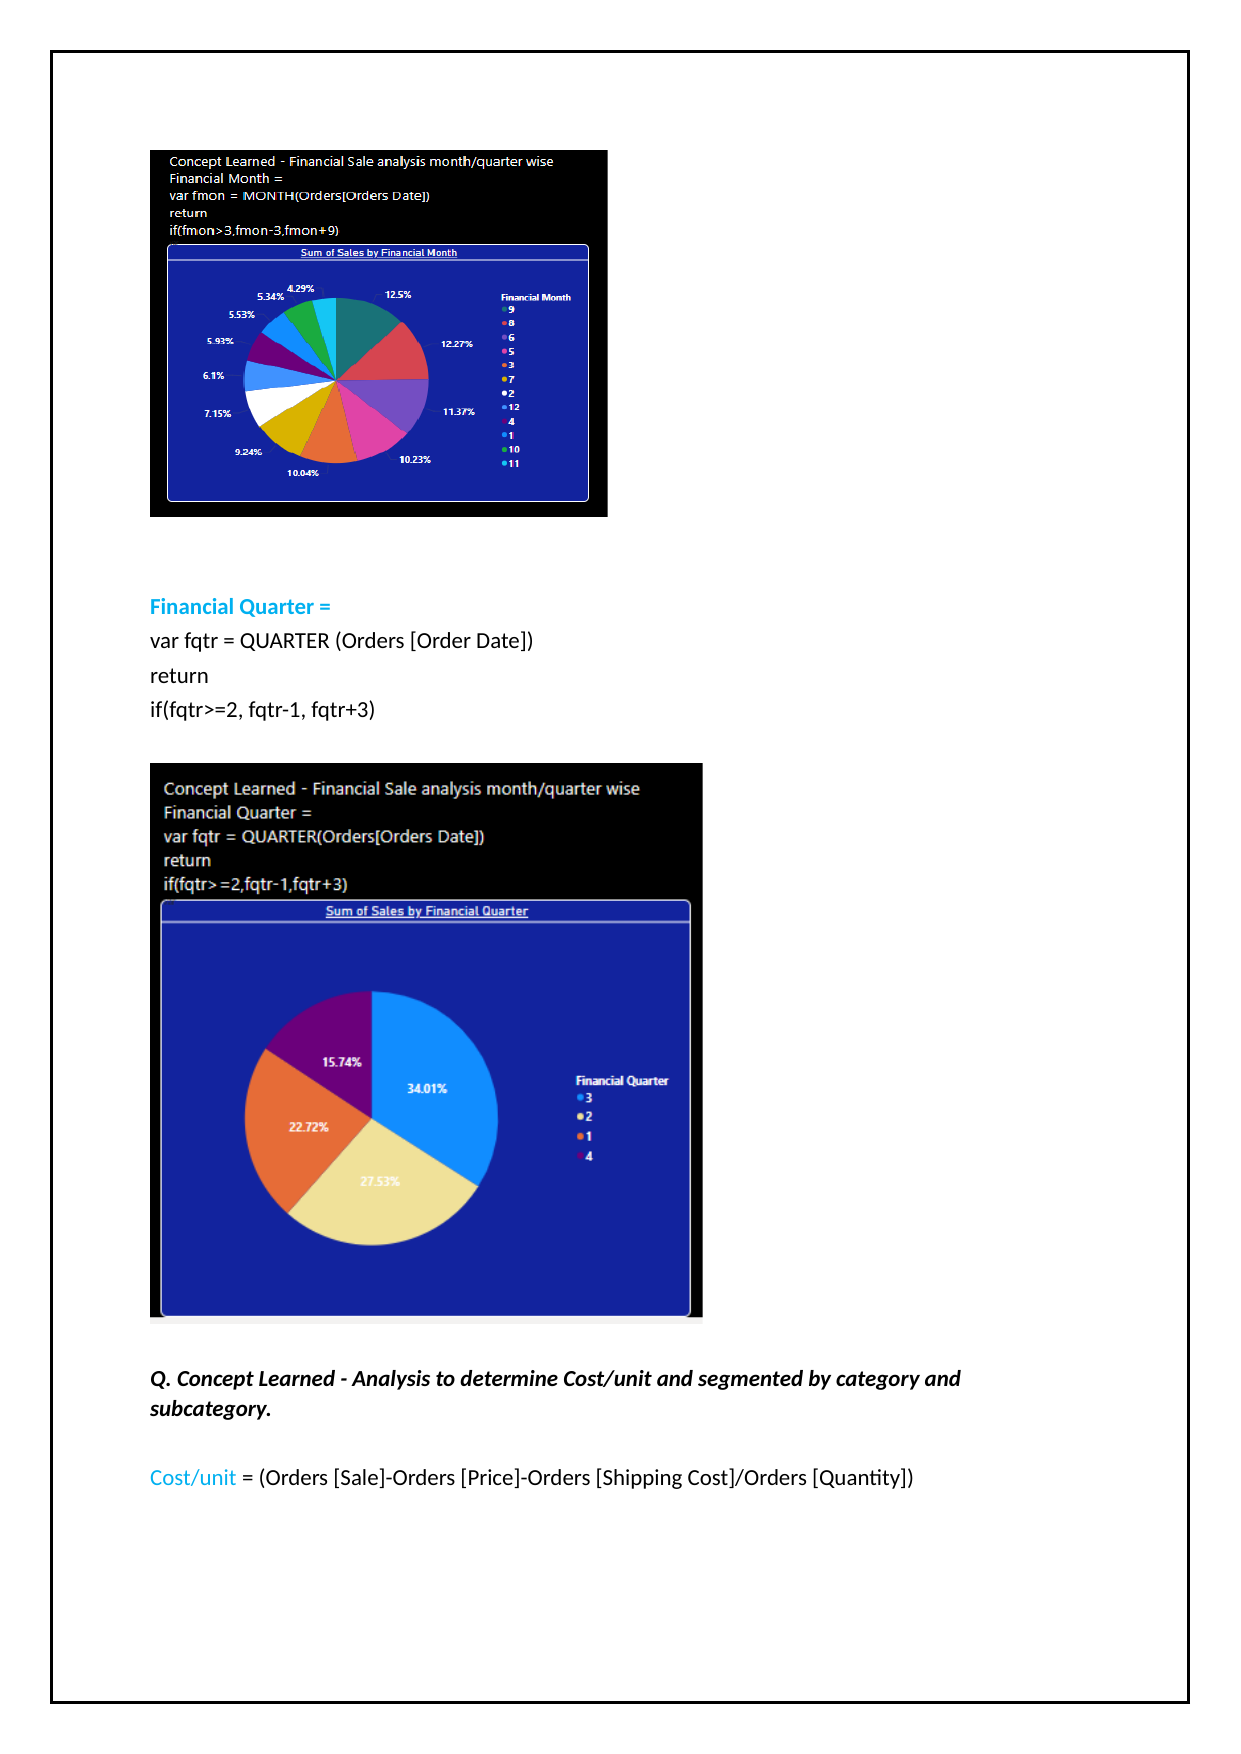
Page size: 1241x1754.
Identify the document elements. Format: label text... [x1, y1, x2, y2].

text Q. Concept Learned - Analysis to determine Cost/unit and segmented by category and subcategory. [150, 1364, 1090, 1422]
text Financial Quarter = [150, 592, 1090, 620]
picture [150, 150, 608, 517]
text Cost/unit = (Orders [Sale]-Orders [Price]-Orders [Shipping Cost]/Orders [Quantity]) [150, 1463, 1090, 1491]
text var fqtr = QUARTER (Orders [Order Date]) [150, 626, 1090, 654]
picture [150, 763, 703, 1324]
text return [150, 661, 1090, 689]
text if(fqtr>=2, fqtr-1, fqtr+3) [150, 695, 1090, 723]
